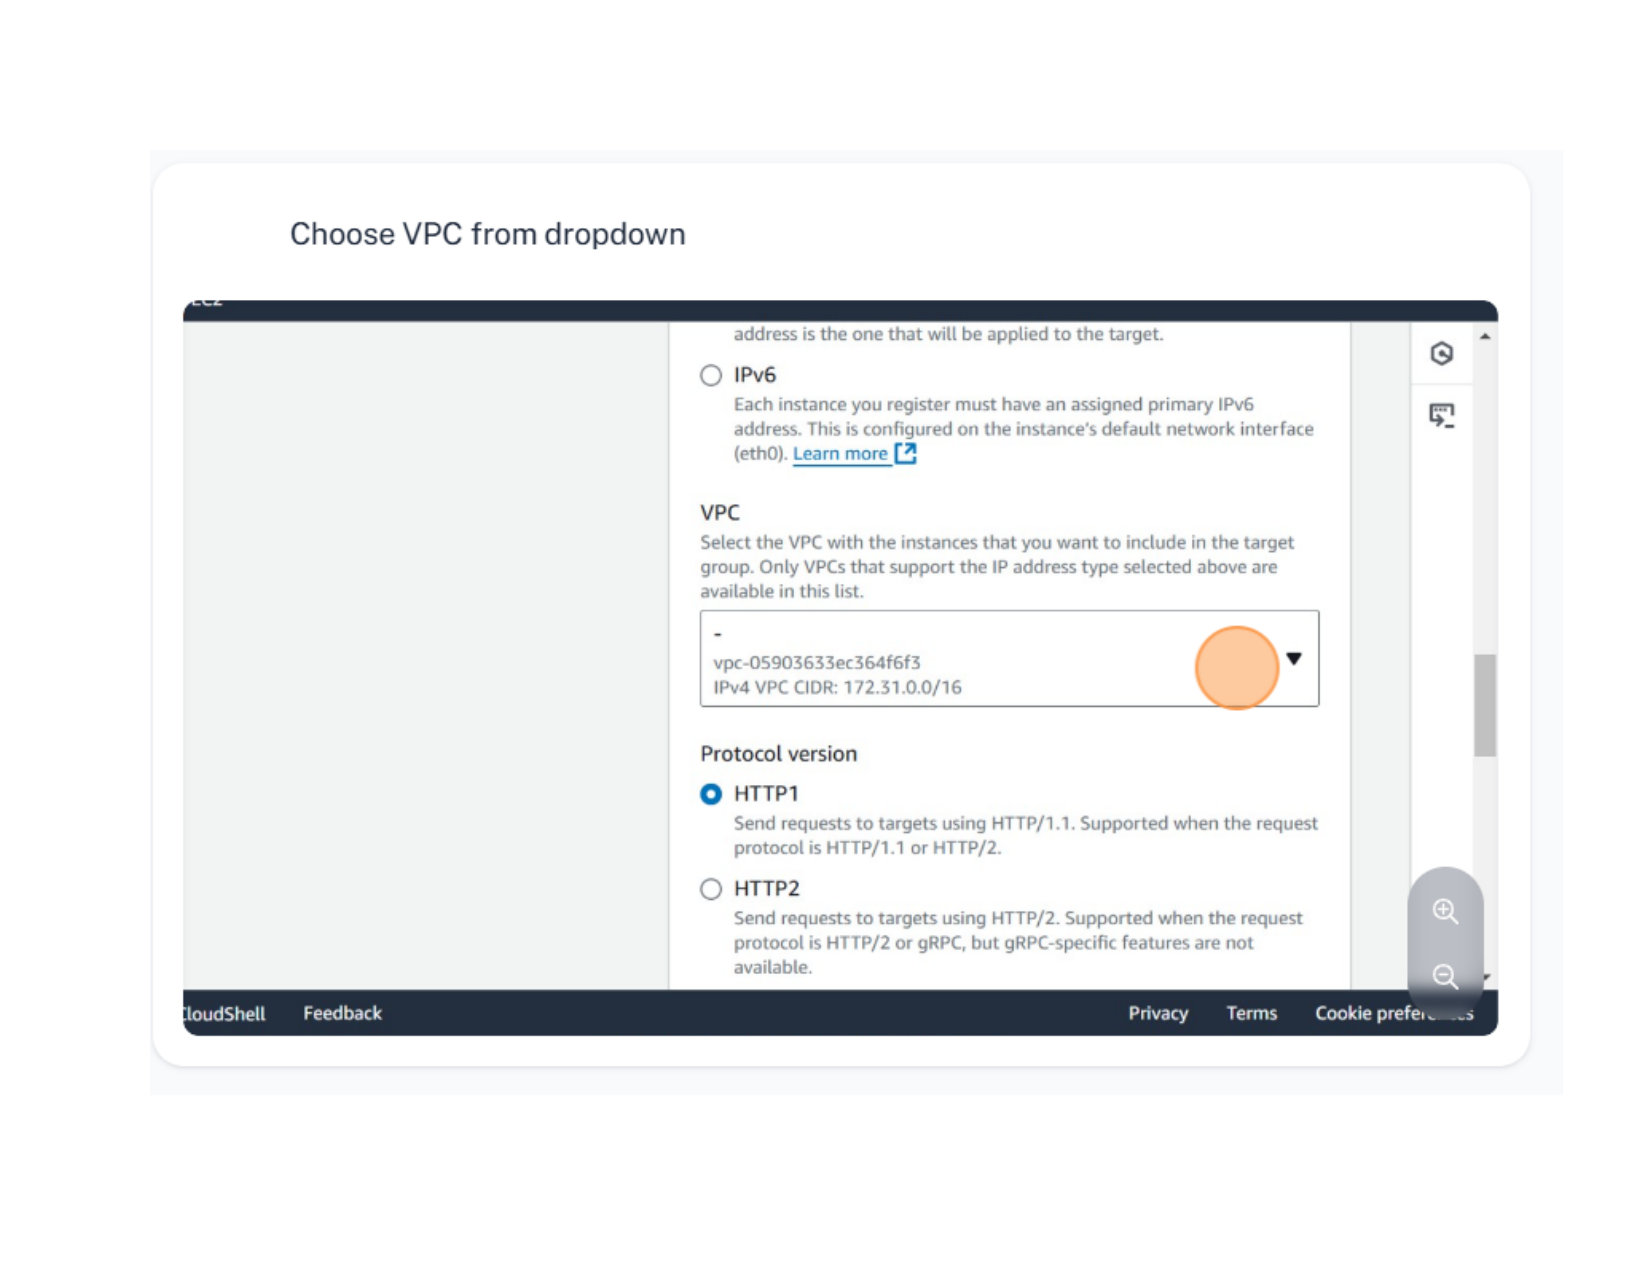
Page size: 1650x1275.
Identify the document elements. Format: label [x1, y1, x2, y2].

picture [150, 150, 1564, 1100]
